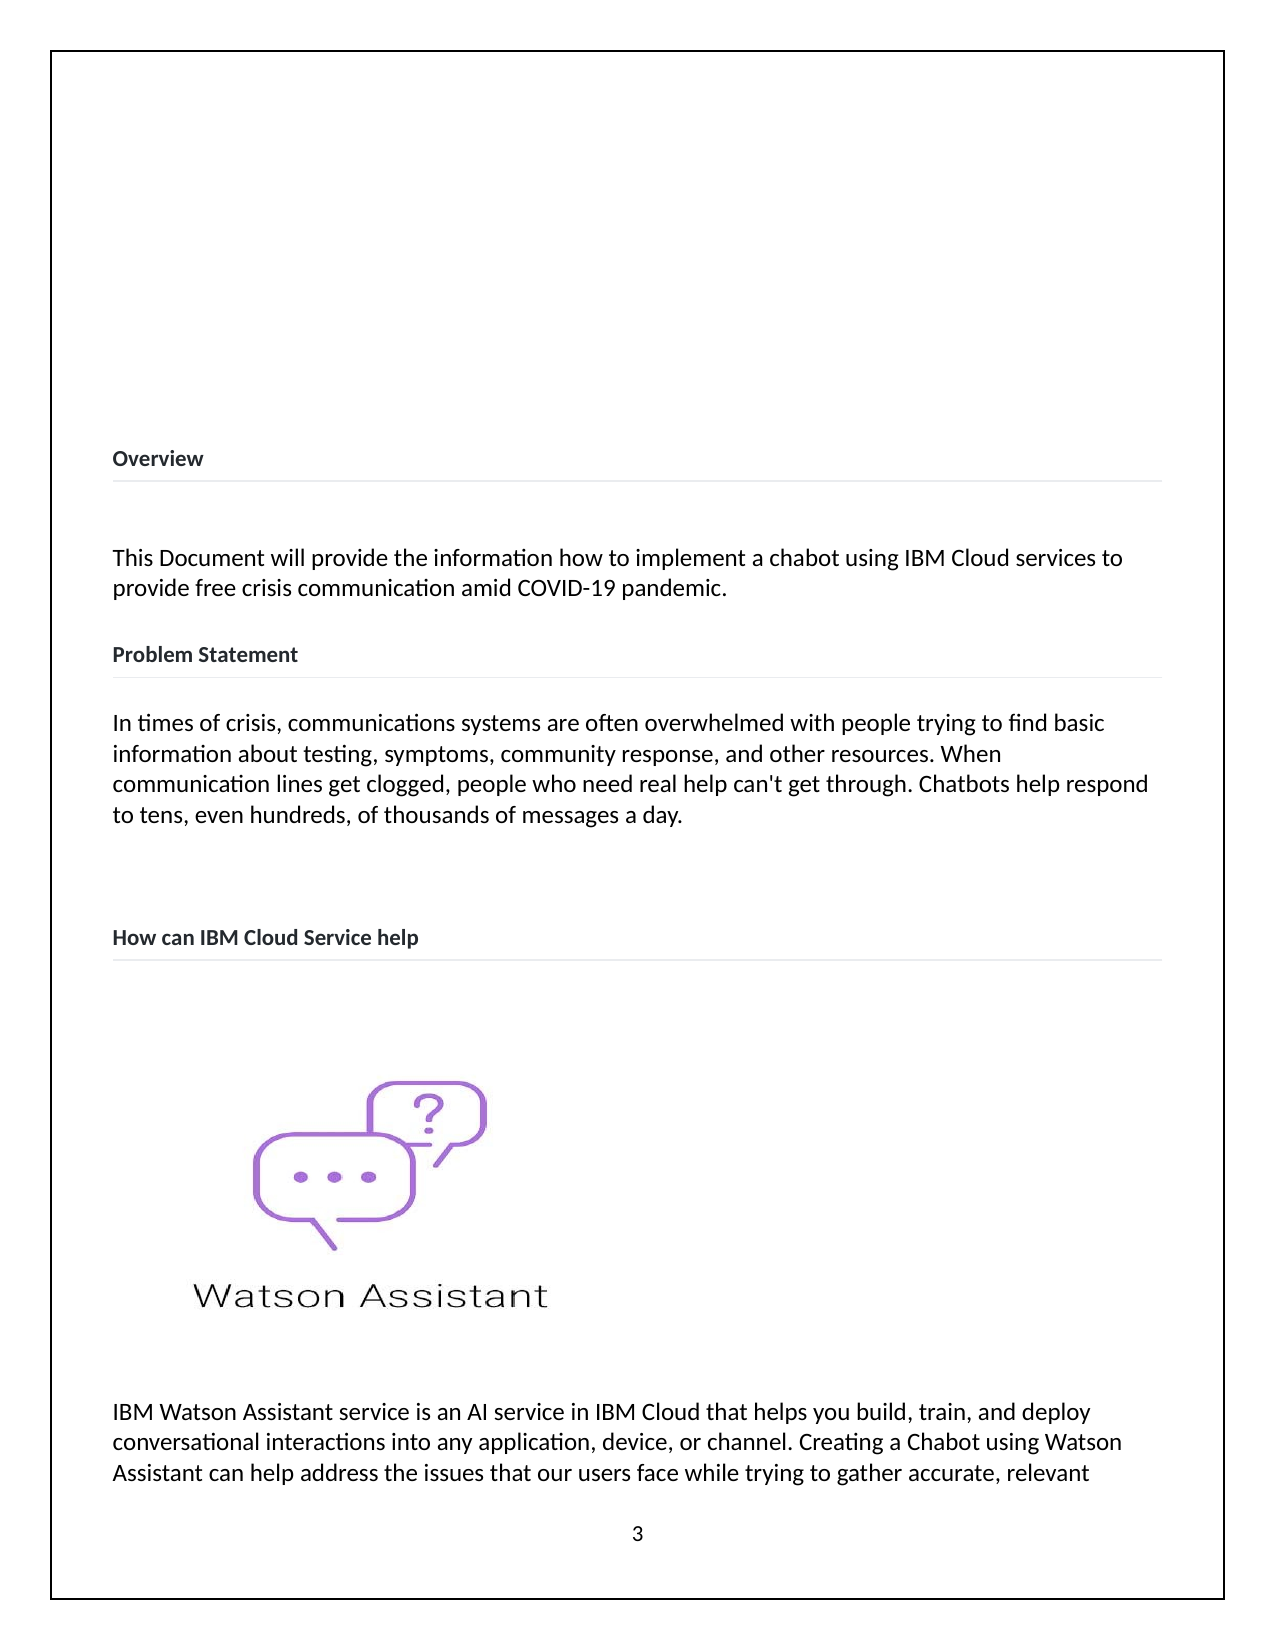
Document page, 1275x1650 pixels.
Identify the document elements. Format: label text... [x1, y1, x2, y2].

text This Document will provide the information how to implement a chabot using IBM Cloud services to provide free crisis communication amid COVID-19 pandemic. [112, 542, 1162, 603]
subtitle Overview [112, 444, 1162, 482]
picture [112, 989, 629, 1396]
subtitle How can IBM Cloud Service help [112, 923, 1162, 961]
text In times of crisis, communications systems are often overwhelmed with people trying to find basic information about testing, symptoms, community response, and other resources. When communication lines get clogged, people who need real help can't get through. Chatbots help respond to tens, even hundreds, of thousands of messages a day. [112, 707, 1162, 829]
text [112, 1396, 1162, 1487]
subtitle Problem Statement [112, 640, 1162, 678]
